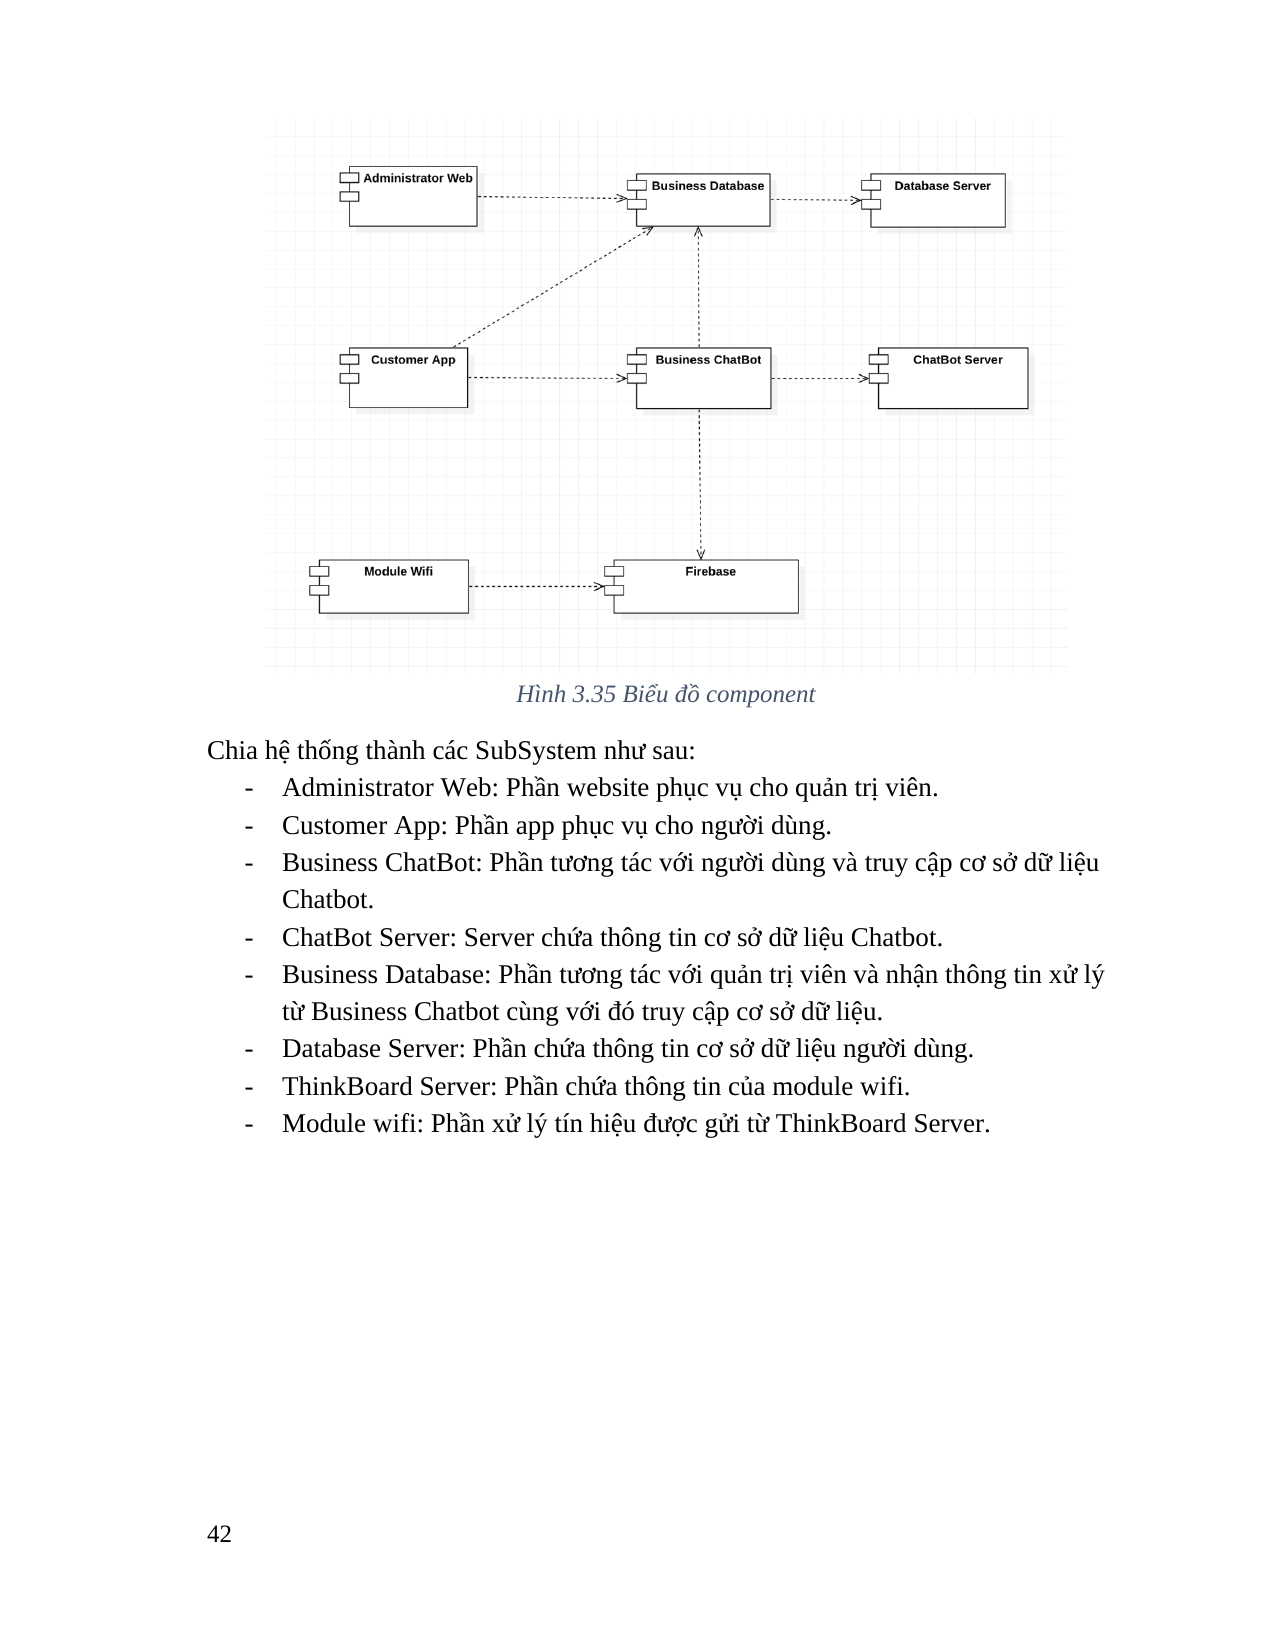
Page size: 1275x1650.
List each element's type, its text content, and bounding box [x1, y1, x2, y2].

list Business ChatBot: Phần tương tác với người dùng và truy cập cơ sở dữ liệu Chatbot. [244, 846, 1127, 914]
list Database Server: Phần chứa thông tin cơ sở dữ liệu người dùng. [244, 1032, 1127, 1064]
text Chia hệ thống thành các SubSystem như sau: [207, 734, 1127, 765]
list Administrator Web: Phần website phục vụ cho quản trị viên. [244, 771, 1127, 803]
list ThinkBoard Server: Phần chứa thông tin của module wifi. [244, 1070, 1127, 1101]
picture [266, 118, 1068, 674]
list Customer App: Phần app phục vụ cho người dùng. [244, 809, 1127, 840]
list Module wifi: Phần xử lý tín hiệu được gửi từ ThinkBoard Server. [244, 1107, 1127, 1138]
list Business Database: Phần tương tác với quản trị viên và nhận thông tin xử lý từ Business Chatbot cùng với đó truy cập cơ sở dữ liệu. [244, 958, 1127, 1026]
list ChatBot Server: Server chứa thông tin cơ sở dữ liệu Chatbot. [244, 921, 1127, 952]
